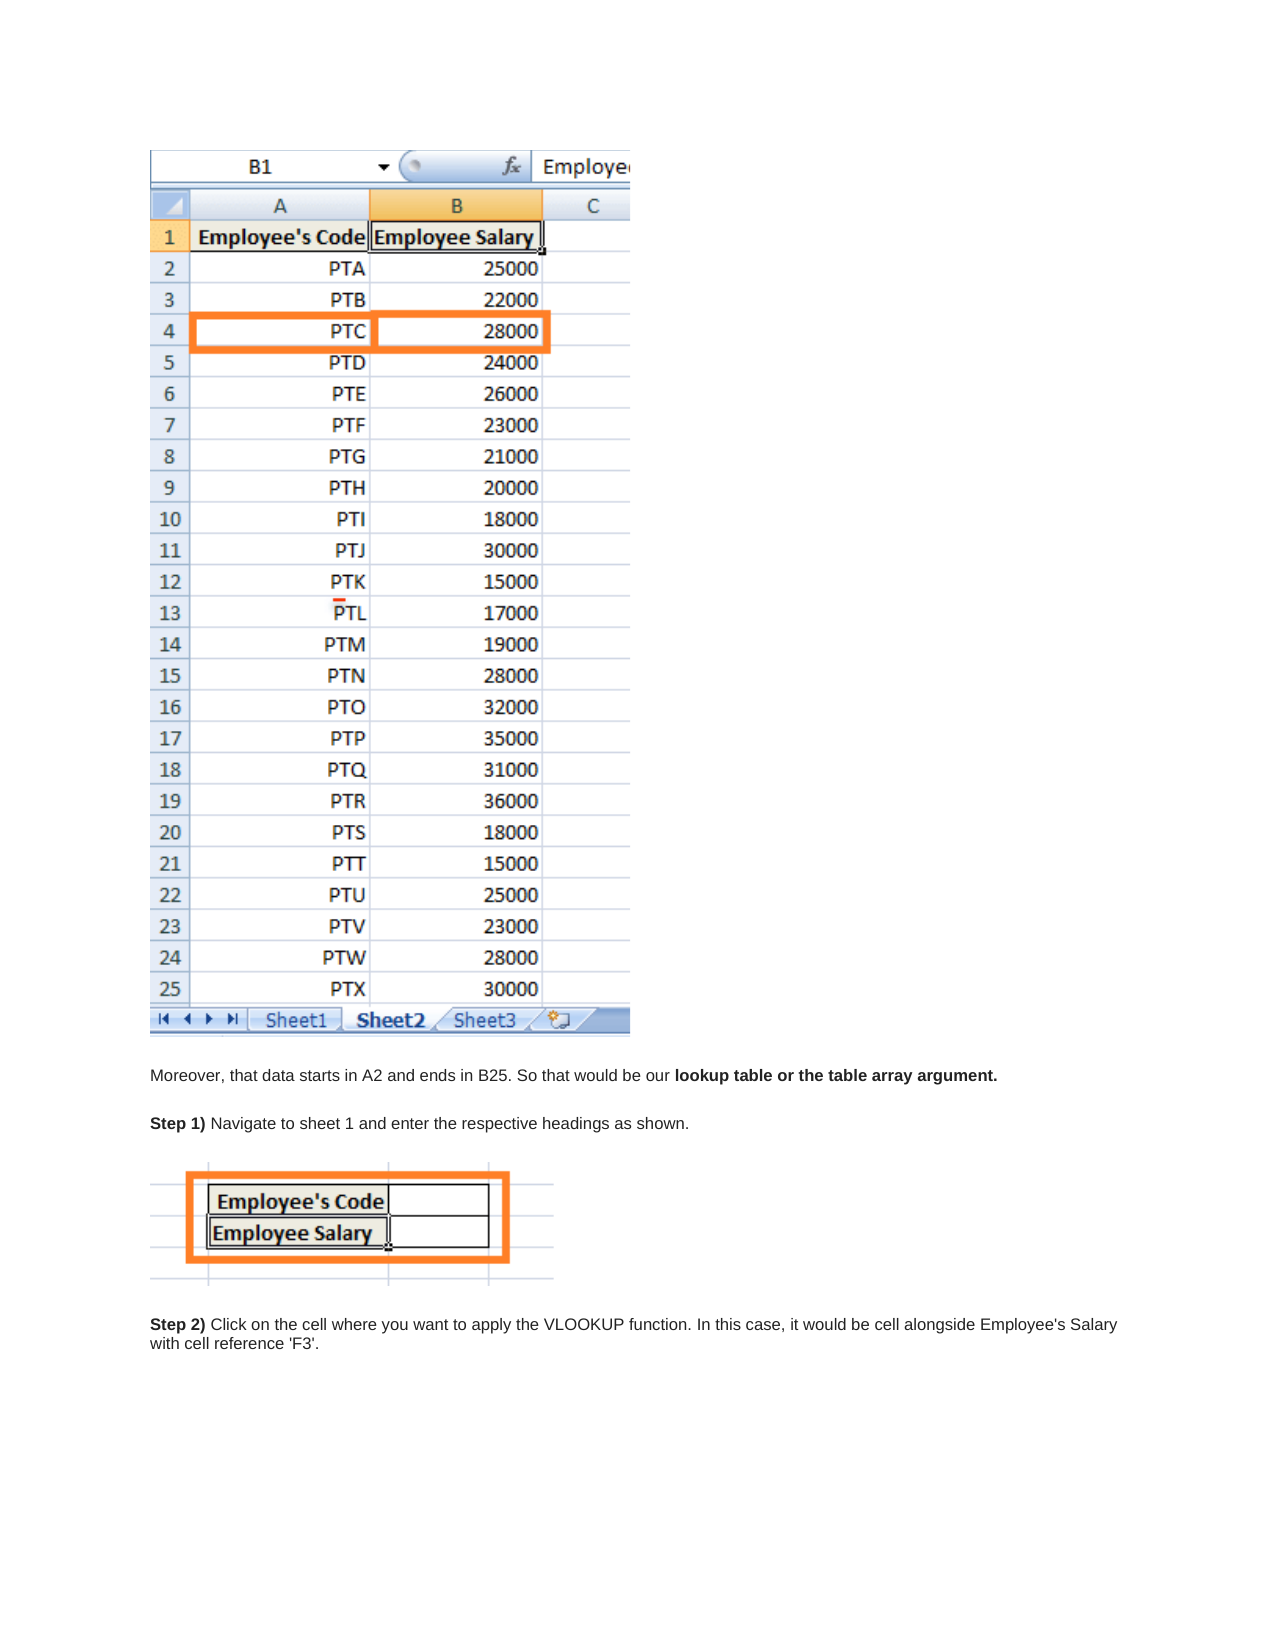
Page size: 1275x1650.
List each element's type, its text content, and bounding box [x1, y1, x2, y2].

text Step 2) Click on the cell where you want to apply the VLOOKUP function. In this case, it would be cell alongside Employee's Salary with cell reference 'F3'. [319, 1315, 1125, 1353]
text Moreover, that data starts in A2 and ends in B25. So that would be our lookup table or the table array argument. [150, 1066, 1125, 1085]
text Step 1) Navigate to sheet 1 and enter the respective headings as shown. [150, 1114, 1125, 1133]
picture [150, 150, 630, 1037]
picture [150, 1162, 554, 1286]
